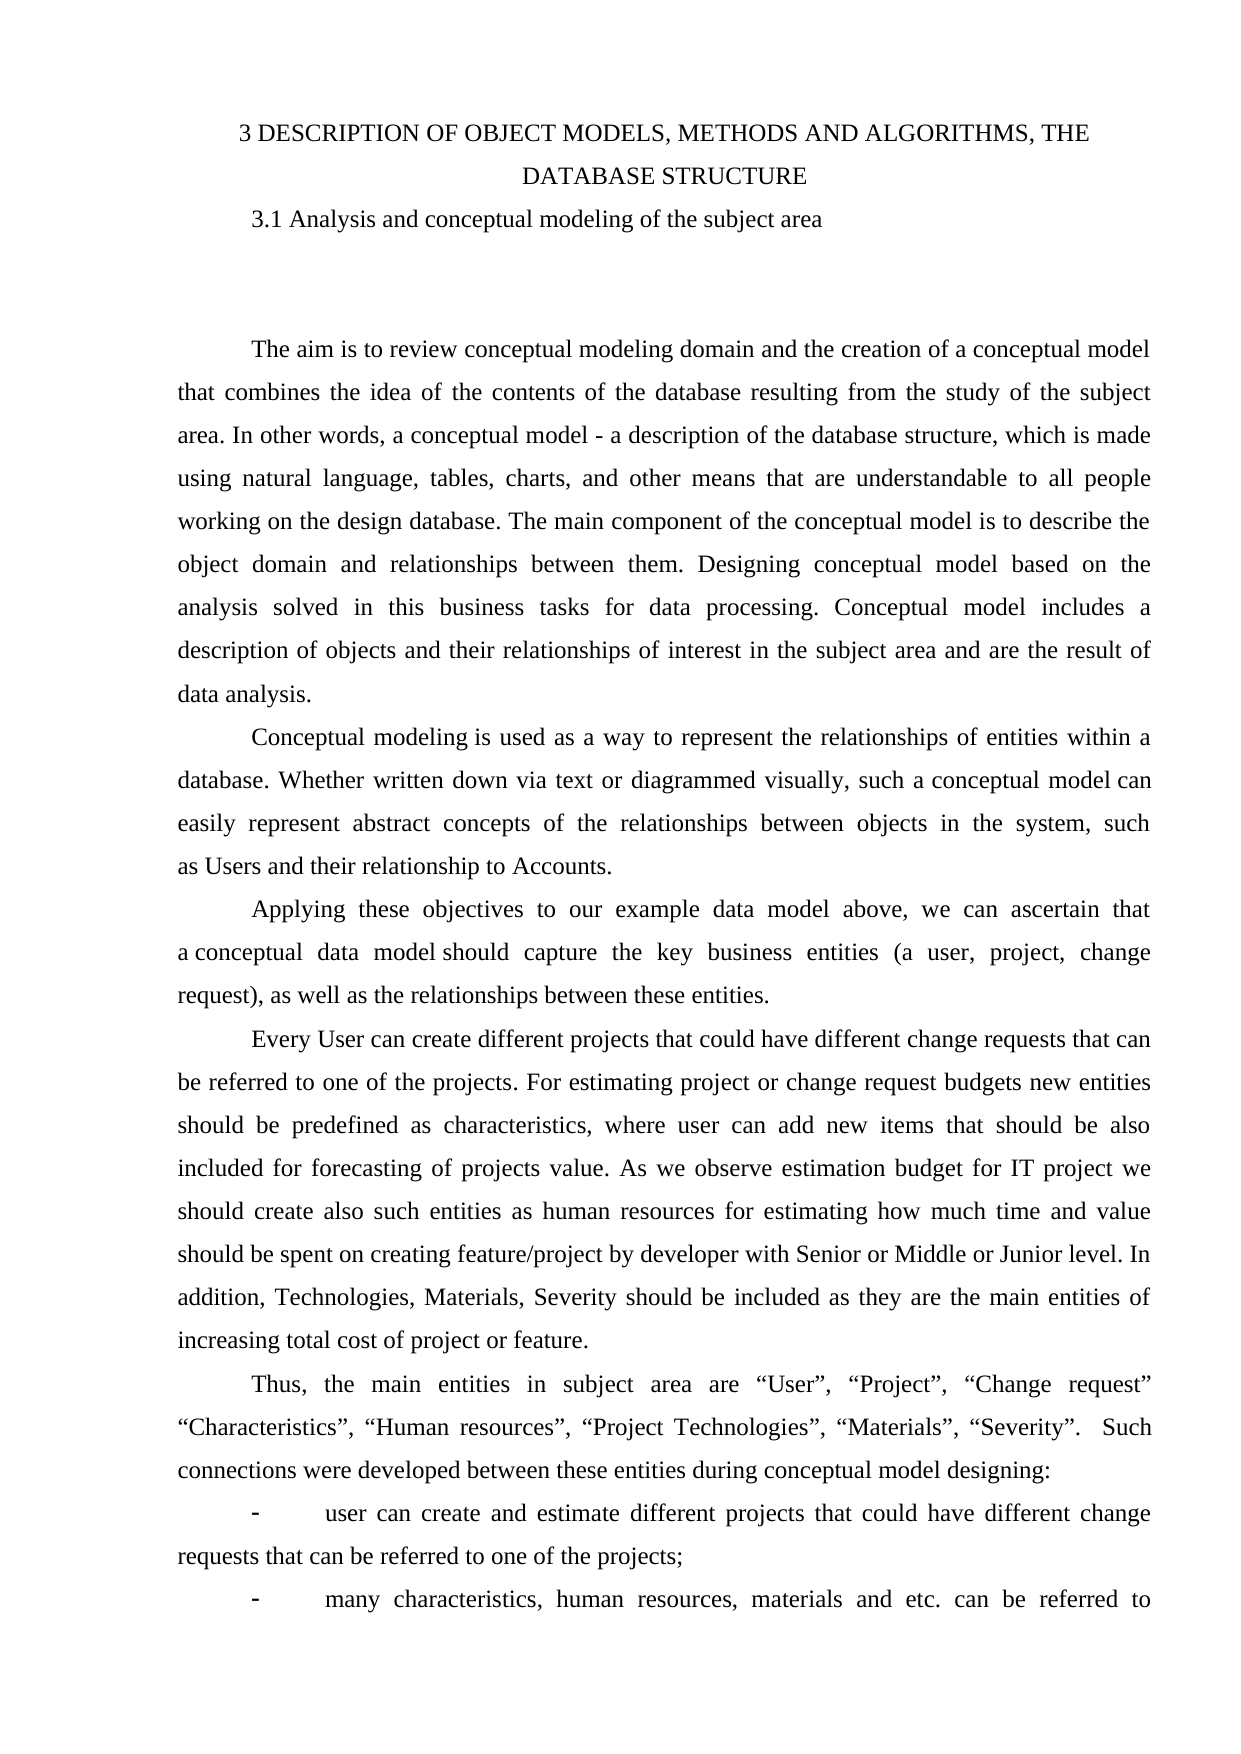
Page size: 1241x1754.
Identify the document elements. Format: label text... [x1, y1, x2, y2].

text Conceptual modeling is used as a way to represent the relationships of entities within a database. Whether written down via text or diagrammed visually, such a conceptual model can easily represent abstract concepts of the relationships between objects in the system, such as Users and their relationship to Accounts. [177, 722, 1152, 880]
text 3.1 Analysis and conceptual modeling of the subject area [177, 204, 1152, 233]
list user can create and estimate different projects that could have different change requests that can be referred to one of the projects; [177, 1498, 1152, 1570]
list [177, 1584, 1152, 1613]
text Thus, the main entities in subject area are “User”, “Project”, “Change request” “Characteristics”, “Human resources”, “Project Technologies”, “Materials”, “Severity”. Such connections were developed between these entities during conceptual model designing: [177, 1369, 1152, 1484]
text Applying these objectives to our example data model above, we can ascertain that a conceptual data model should capture the key business entities (a user, project, change request), as well as the relationships between these entities. [177, 894, 1152, 1009]
text Every User can create different projects that could have different change requests that can be referred to one of the projects. For estimating project or change request budgets new entities should be predefined as characteristics, where user can add new items that should be also included for forecasting of projects value. As we observe estimation budget for IT project we should create also such entities as human resources for estimating how much time and value should be spent on creating feature/project by developer with Senior or Middle or Junior level. In addition, Technologies, Materials, Severity should be included as they are the main entities of increasing total cost of project or feature. [177, 1024, 1152, 1354]
text The aim is to review conceptual modeling domain and the creation of a conceptual model that combines the idea of ​​the contents of the database resulting from the study of the subject area. In other words, a conceptual model - a description of the database structure, which is made using natural language, tables, charts, and other means that are understandable to all people working on the design database. The main component of the conceptual model is to describe the object domain and relationships between them. Designing conceptual model based on the analysis solved in this business tasks for data processing. Conceptual model includes a description of objects and their relationships of interest in the subject area and are the result of data analysis. [177, 334, 1152, 707]
text 3 DESCRIPTION OF OBJECT MODELS, METHODS AND ALGORITHMS, THE DATABASE STRUCTURE [177, 118, 1152, 190]
